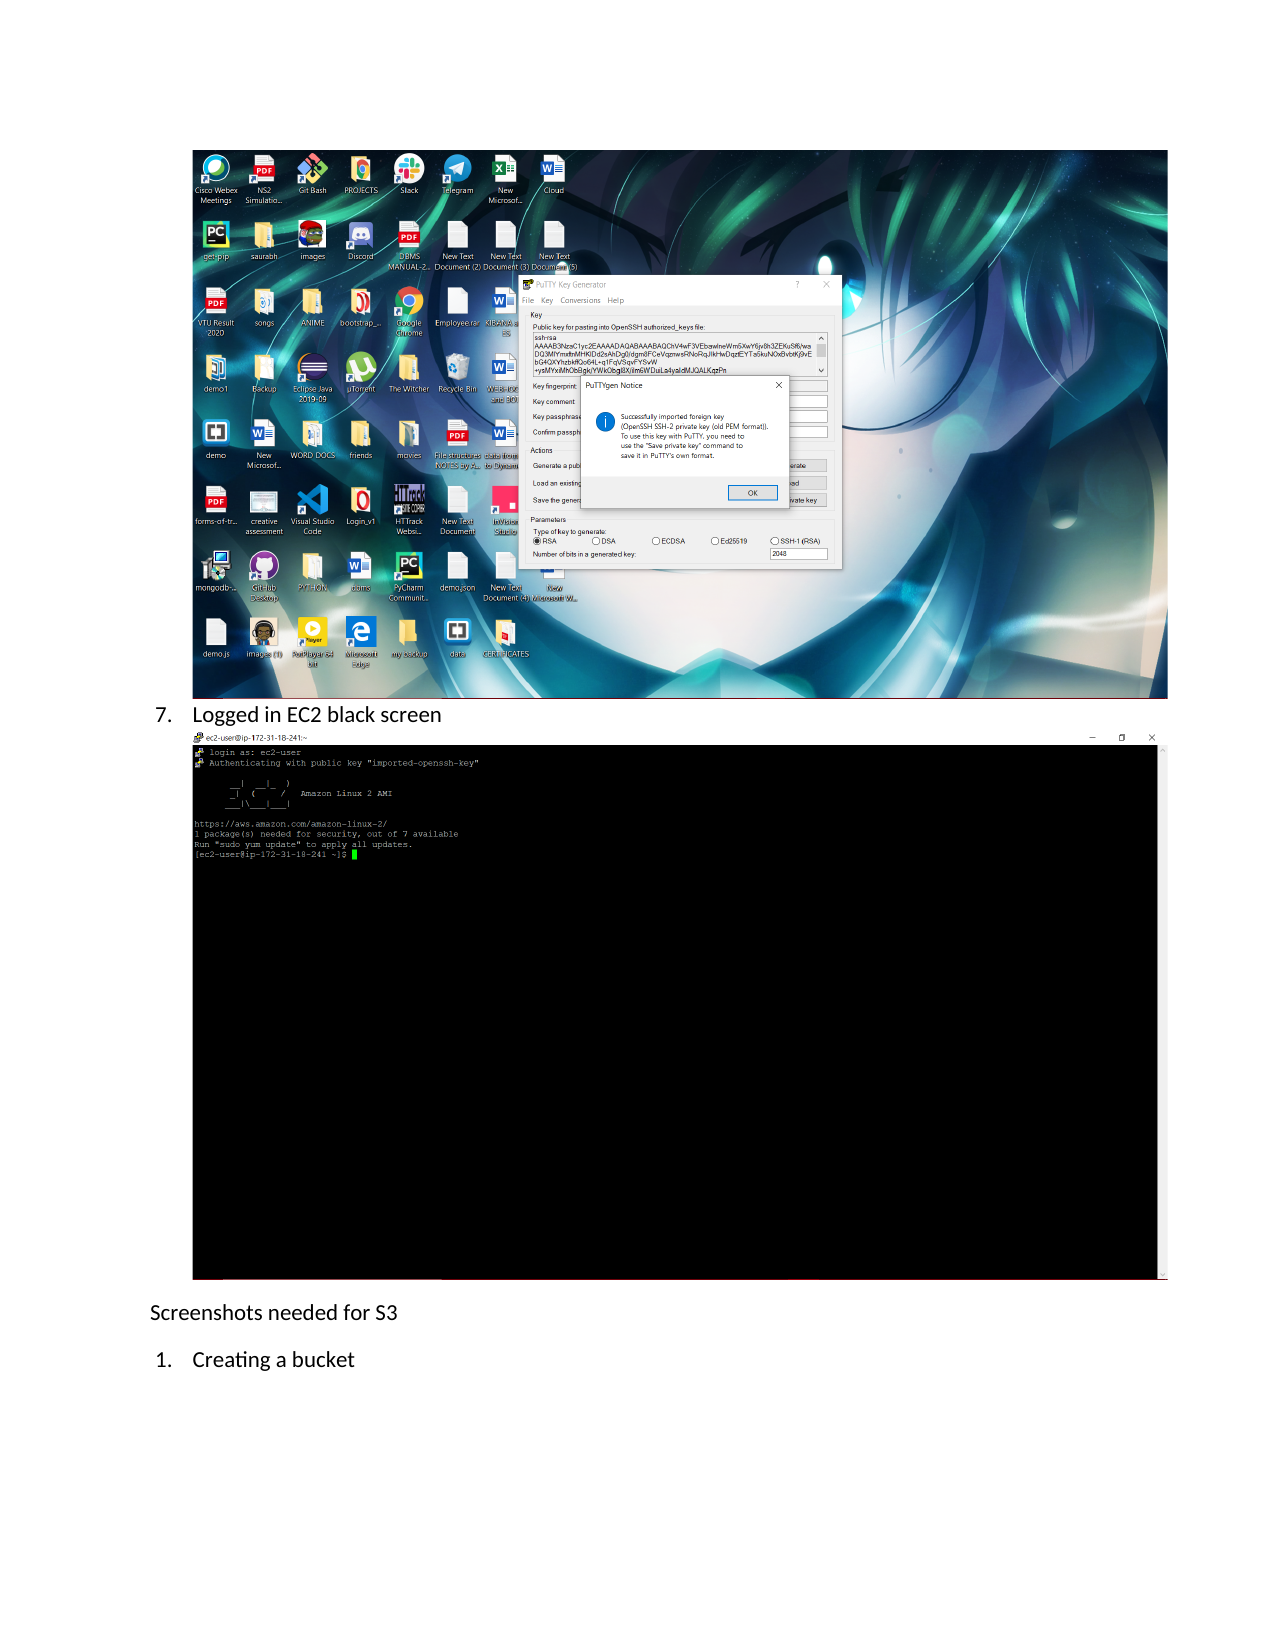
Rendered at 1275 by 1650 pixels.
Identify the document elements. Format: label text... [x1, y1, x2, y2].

picture [192, 730, 1168, 1280]
picture [192, 150, 1168, 699]
list Logged in EC2 black screen [155, 701, 1125, 729]
list Creating a bucket [155, 1345, 1125, 1373]
text Screenshots needed for S3 [150, 1298, 1125, 1326]
picture [903, 586, 910, 596]
picture [520, 613, 529, 618]
